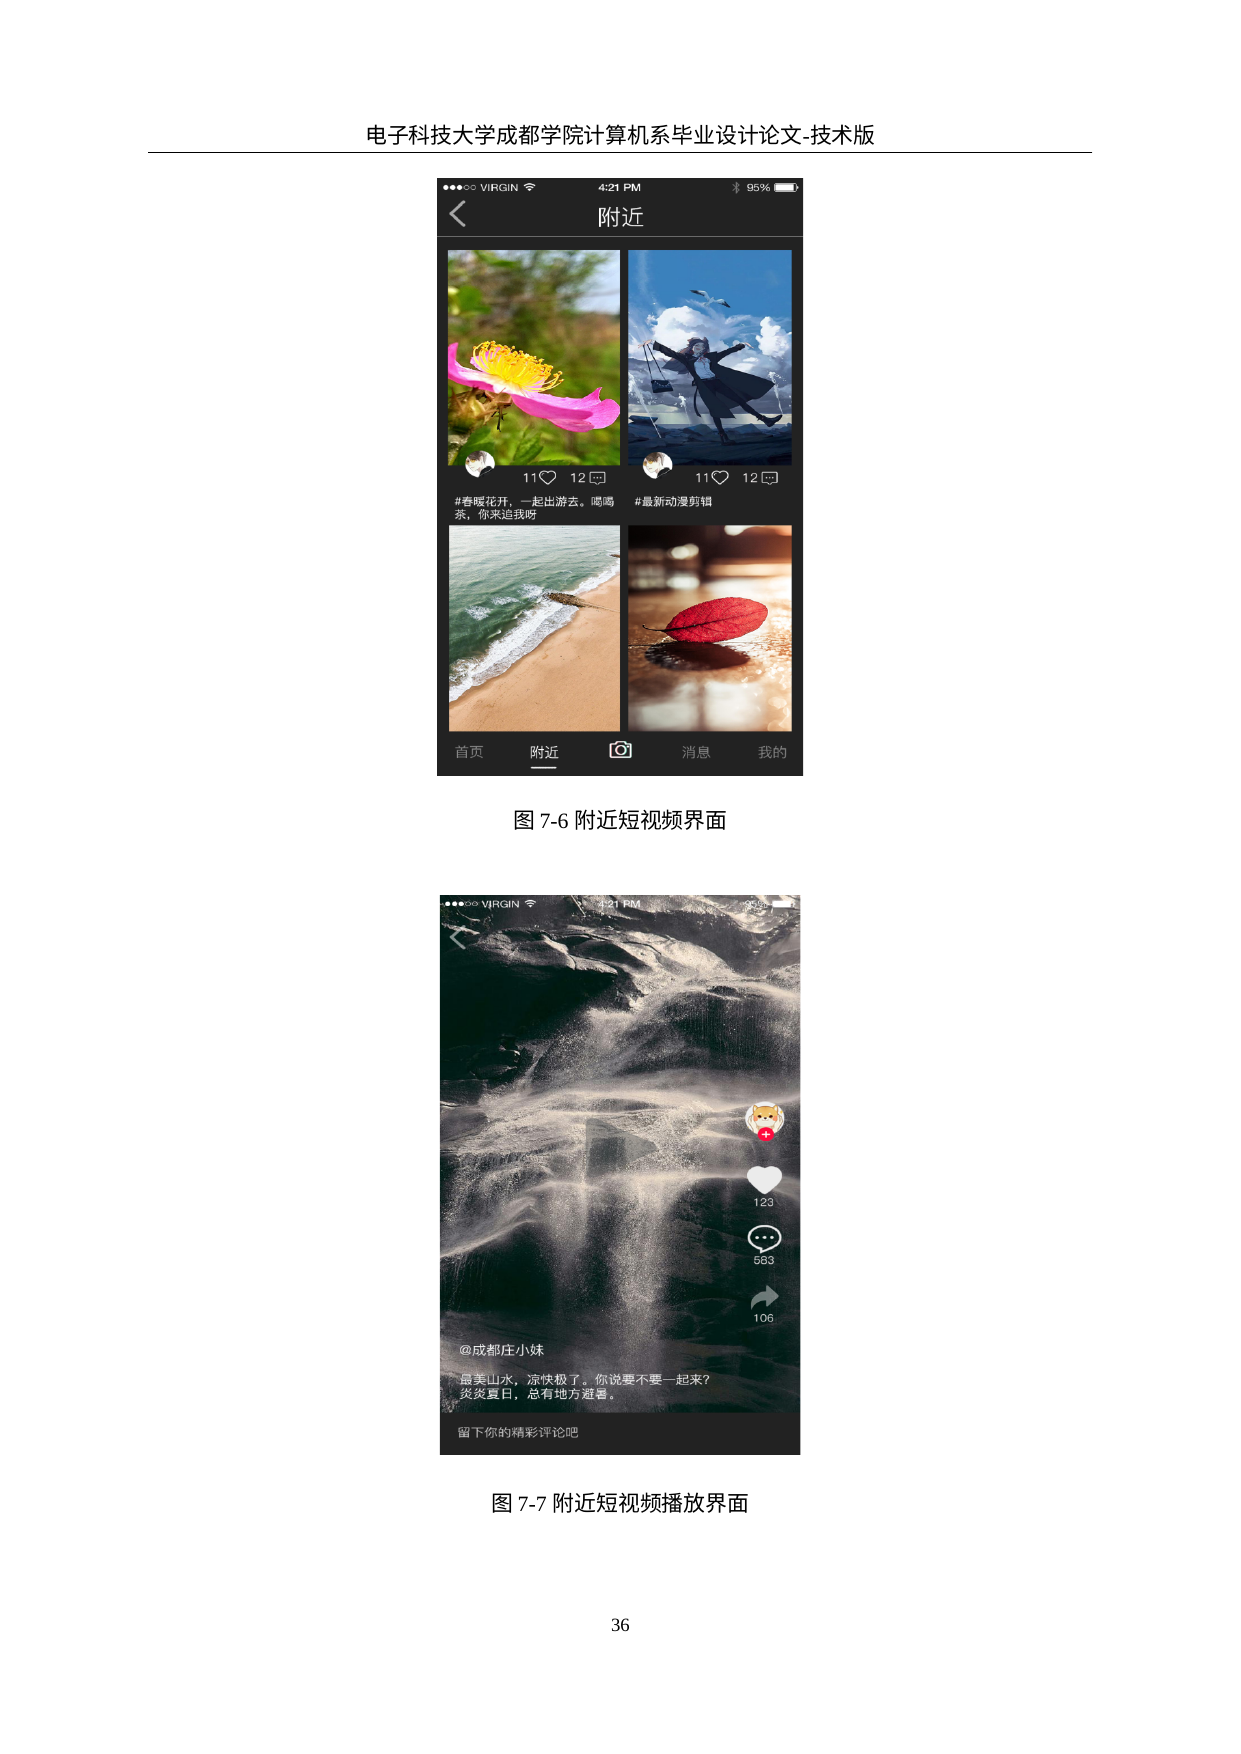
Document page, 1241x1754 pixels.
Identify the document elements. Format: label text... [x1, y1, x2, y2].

text 图7-6 附近短视频界面 [148, 802, 1092, 836]
text 图7-7 附近短视频播放界面 [148, 1485, 1092, 1519]
picture [439, 895, 801, 1455]
picture [437, 178, 804, 776]
